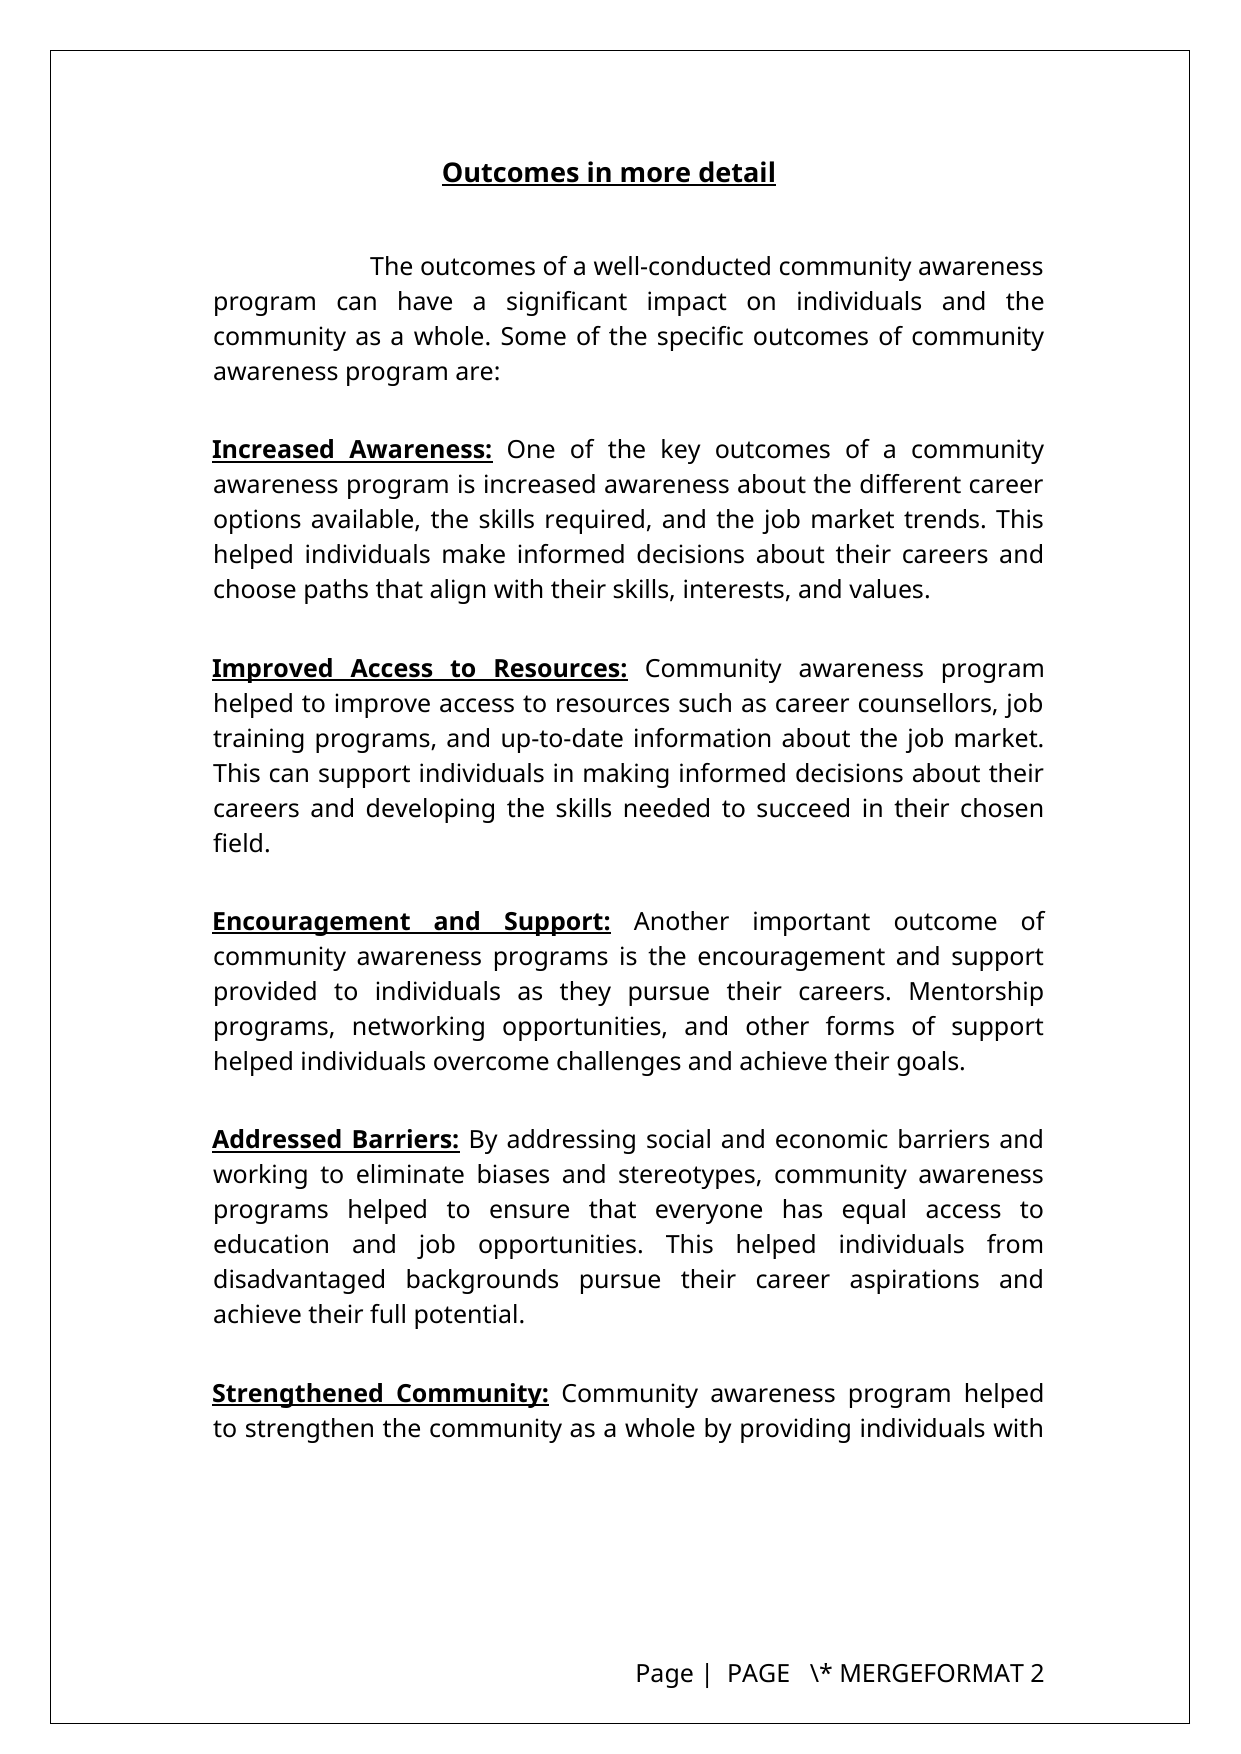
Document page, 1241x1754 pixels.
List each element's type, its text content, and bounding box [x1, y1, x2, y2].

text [212, 1375, 1045, 1444]
text Encouragement and Support: Another important outcome of community awareness programs is the encouragement and support provided to individuals as they pursue their careers. Mentorship programs, networking opportunities, and other forms of support helped individuals overcome challenges and achieve their goals. [212, 904, 1045, 1078]
text Addressed Barriers: By addressing social and economic barriers and working to eliminate biases and stereotypes, community awareness programs helped to ensure that everyone has equal access to education and job opportunities. This helped individuals from disadvantaged backgrounds pursue their career aspirations and achieve their full potential. [212, 1122, 1045, 1331]
text Improved Access to Resources: Community awareness program helped to improve access to resources such as career counsellors, job training programs, and up-to-date information about the job market. This can support individuals in making informed decisions about their careers and developing the skills needed to succeed in their chosen field. [212, 650, 1045, 859]
text Increased Awareness: One of the key outcomes of a community awareness program is increased awareness about the different career options available, the skills required, and the job market trends. This helped individuals make informed decisions about their careers and choose paths that align with their skills, interests, and values. [212, 432, 1045, 606]
text The outcomes of a well-conducted community awareness program can have a significant impact on individuals and the community as a whole. Some of the specific outcomes of community awareness program are: [212, 249, 1045, 388]
text Outcomes in more detail [150, 153, 1068, 190]
